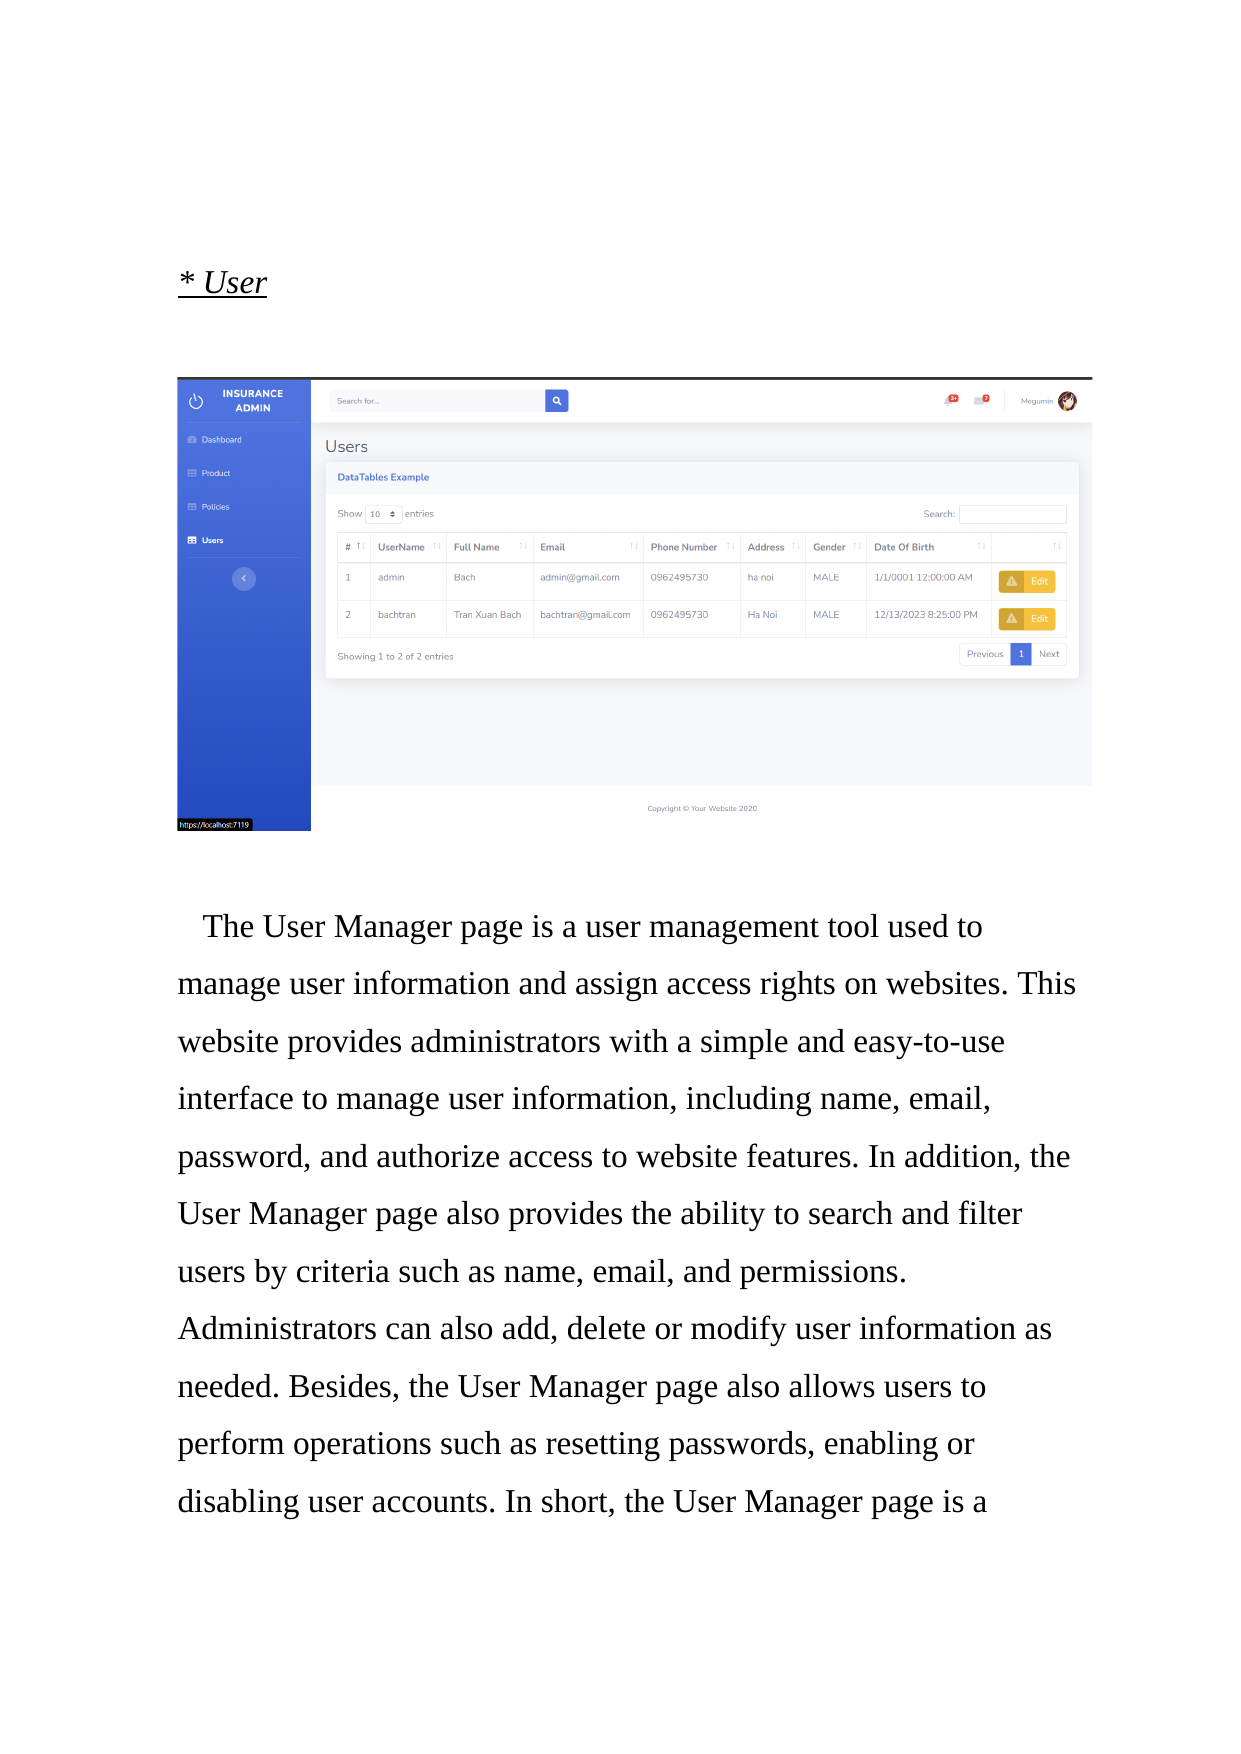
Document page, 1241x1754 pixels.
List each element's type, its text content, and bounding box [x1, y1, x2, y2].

picture [177, 377, 1093, 831]
text * User [177, 263, 1092, 301]
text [177, 906, 1092, 1519]
